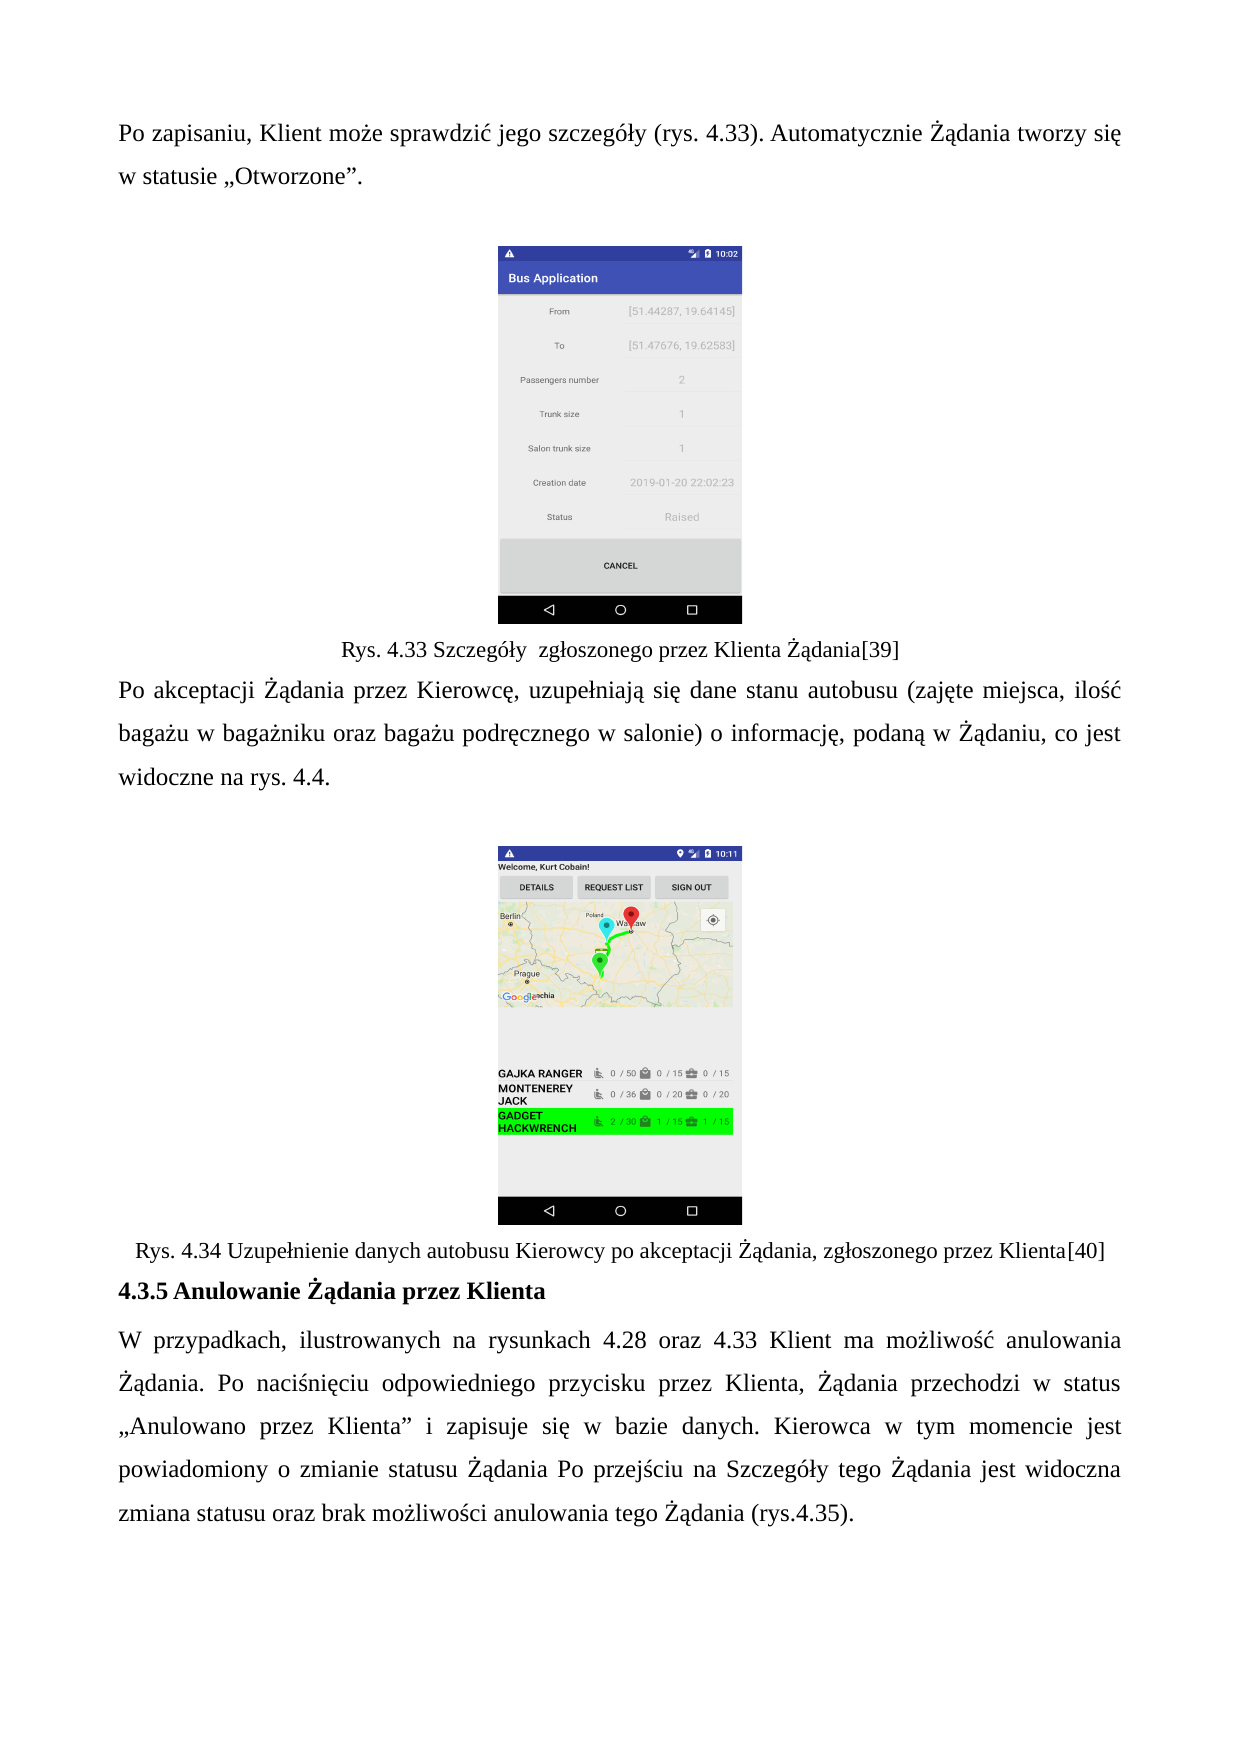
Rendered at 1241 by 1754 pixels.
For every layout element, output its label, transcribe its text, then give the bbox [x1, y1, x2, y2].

picture [498, 846, 743, 1225]
picture [498, 246, 743, 624]
text Rys. 4.34 Uzupełnienie danych autobusu Kierowcy po akceptacji Żądania, zgłoszonego przez Klienta[40] [118, 1237, 1122, 1263]
text Po zapisaniu, Klient może sprawdzić jego szczegóły (rys. 4.33). Automatycznie Żądania tworzy się w statusie „Otworzone”. [118, 118, 1122, 190]
text W przypadkach, ilustrowanych na rysunkach 4.28 oraz 4.33 Klient ma możliwość anulowania Żądania. Po naciśnięciu odpowiedniego przycisku przez Klienta, Żądania przechodzi w status „Anulowano przez Klienta” i zapisuje się w bazie danych. Kierowca w tym momencie jest powiadomiony o zmianie statusu Żądania Po przejściu na Szczegóły tego Żądania jest widoczna zmiana statusu oraz brak możliwości anulowania tego Żądania (rys.4.35). [118, 1325, 1122, 1526]
text Rys. 4.33 Szczegóły zgłoszonego przez Klienta Żądania[39] [118, 637, 1122, 663]
text Po akceptacji Żądania przez Kierowcę, uzupełniają się dane stanu autobusu (zajęte miejsca, ilość bagażu w bagażniku oraz bagażu podręcznego w salonie) o informację, podaną w Żądaniu, co jest widoczne na rys. 4.4. [118, 675, 1122, 790]
text 4.3.5 Anulowanie Żądania przez Klienta [118, 1276, 1122, 1304]
